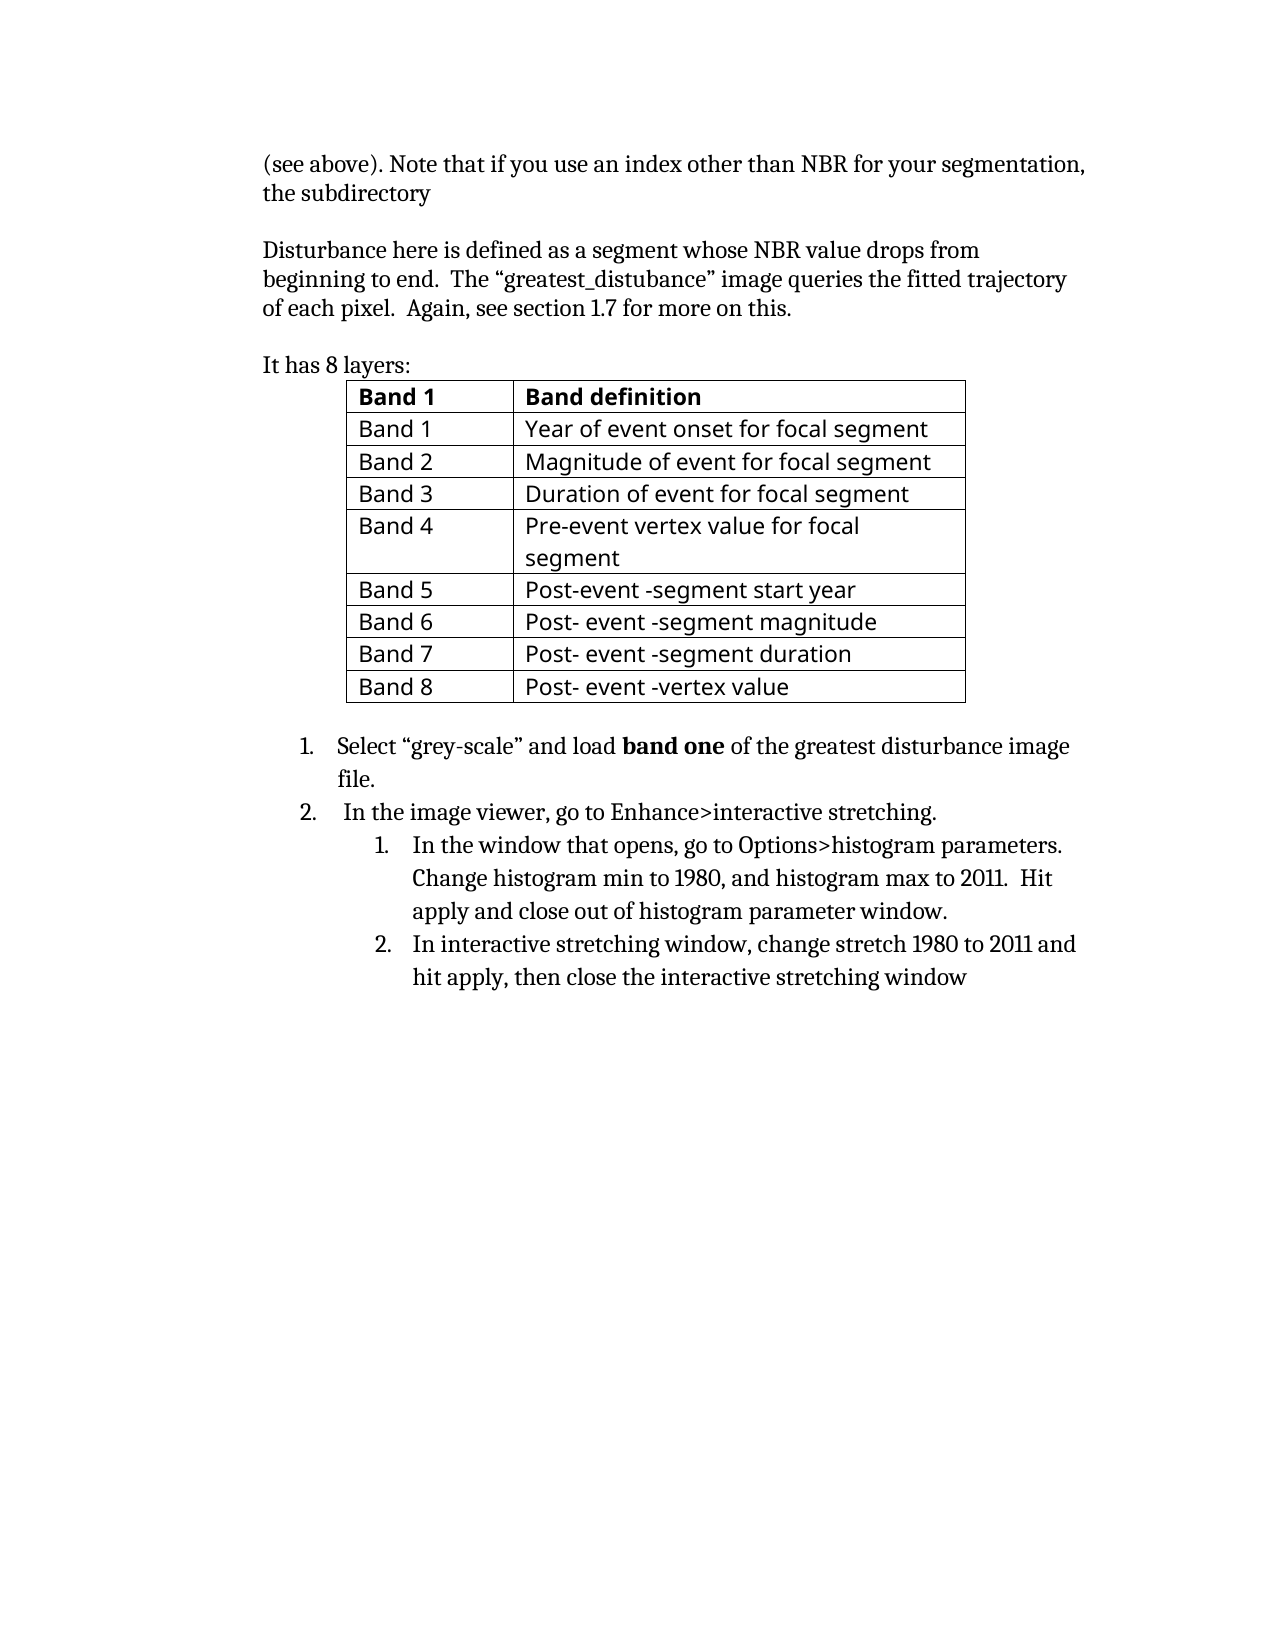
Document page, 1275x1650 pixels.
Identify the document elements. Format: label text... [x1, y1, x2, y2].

table_header Band definition [514, 381, 965, 412]
table_cell Magnitude of event for focal segment [514, 446, 965, 477]
table_cell Post- event -segment duration [514, 638, 965, 669]
list In the window that opens, go to Options>histogram parameters. Change histogram min to 1980, and histogram max to 2011. Hit apply and close out of histogram parameter window. [375, 831, 1087, 926]
table_cell Band 6 [347, 606, 513, 637]
list In interactive stretching window, change stretch 1980 to 2011 and hit apply, then close the interactive stretching window [375, 930, 1087, 992]
table_cell Band 1 [347, 413, 513, 444]
text It has 8 layers: [262, 351, 1087, 380]
table_cell Band 5 [347, 574, 513, 605]
table_cell Band 3 [347, 478, 513, 509]
table_header Band 1 [347, 381, 513, 412]
text Disturbance here is defined as a segment whose NBR value drops from beginning to end. The “greatest_distubance” image queries the fitted trajectory of each pixel. Again, see section 1.7 for more on this. [262, 236, 1087, 322]
table_cell Band 7 [347, 638, 513, 669]
table_cell Pre-event vertex value for focal segment [514, 510, 965, 573]
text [262, 150, 1087, 207]
table_cell Band 2 [347, 446, 513, 477]
table_cell Band 8 [347, 671, 513, 702]
table_cell Post- event -segment magnitude [514, 606, 965, 637]
table_cell Year of event onset for focal segment [514, 413, 965, 444]
list Select “grey-scale” and load band one of the greatest disturbance image file. [300, 732, 1087, 793]
table_cell Duration of event for focal segment [514, 478, 965, 509]
table_cell Post-event -segment start year [514, 574, 965, 605]
list In the image viewer, go to Enhance>interactive stretching. [300, 798, 1087, 826]
table_cell Post- event -vertex value [514, 671, 965, 702]
table_cell Band 4 [347, 510, 513, 573]
